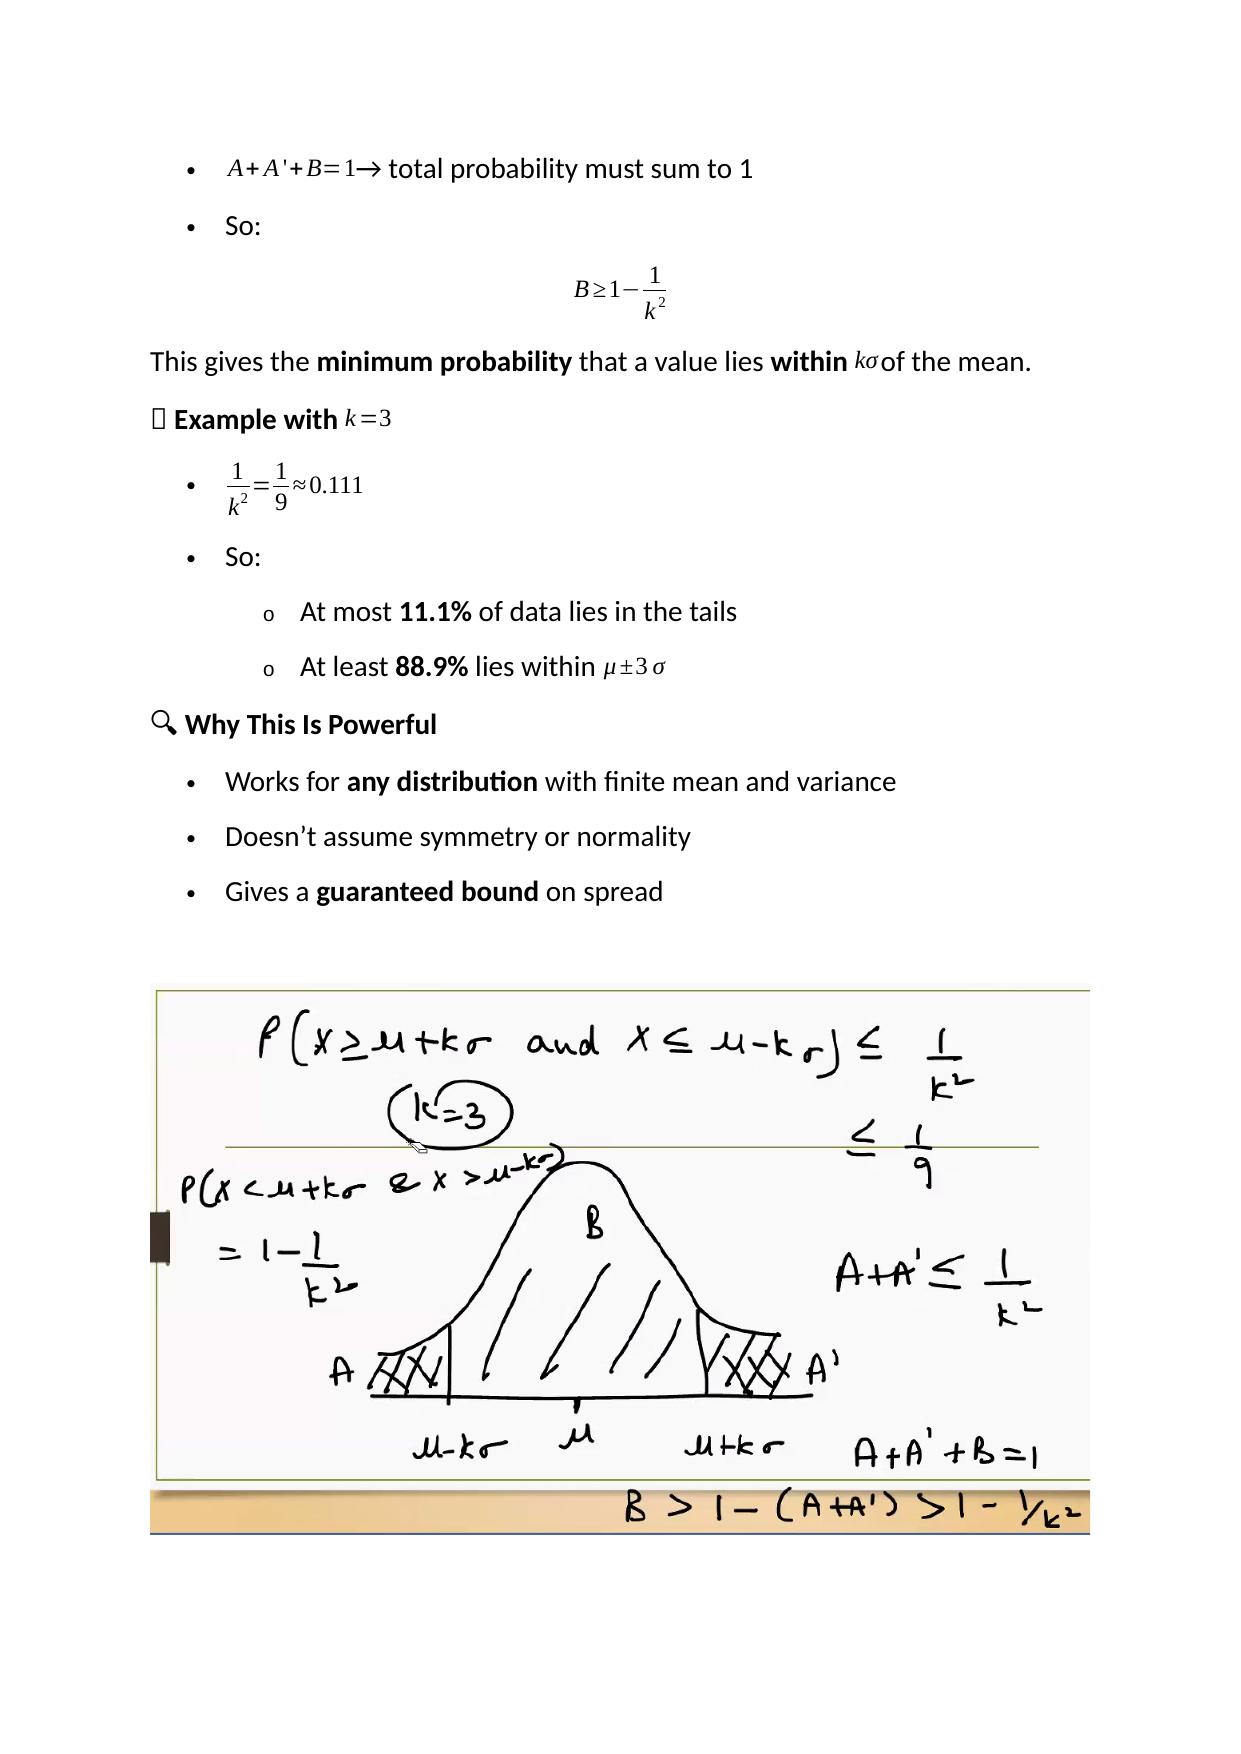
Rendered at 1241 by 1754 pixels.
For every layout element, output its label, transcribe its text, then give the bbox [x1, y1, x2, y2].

list At most 11.1% of data lies in the tails [262, 593, 1090, 629]
list Doesn’t assume symmetry or normality [187, 818, 1090, 854]
text This gives the minimum probability that a value lies within of the mean. [150, 343, 1090, 379]
list So: [187, 207, 1090, 242]
list Gives a guaranteed bound on spread [187, 873, 1090, 909]
list At least 88.9% lies within [262, 648, 1090, 684]
list So: [187, 538, 1090, 574]
list → total probability must sum to 1 [187, 150, 1090, 187]
list Works for any distribution with finite mean and variance [187, 763, 1090, 799]
picture [150, 983, 1091, 1535]
text 🔍 Why This Is Powerful [150, 704, 1090, 743]
text ✅ Example with [150, 398, 1090, 438]
